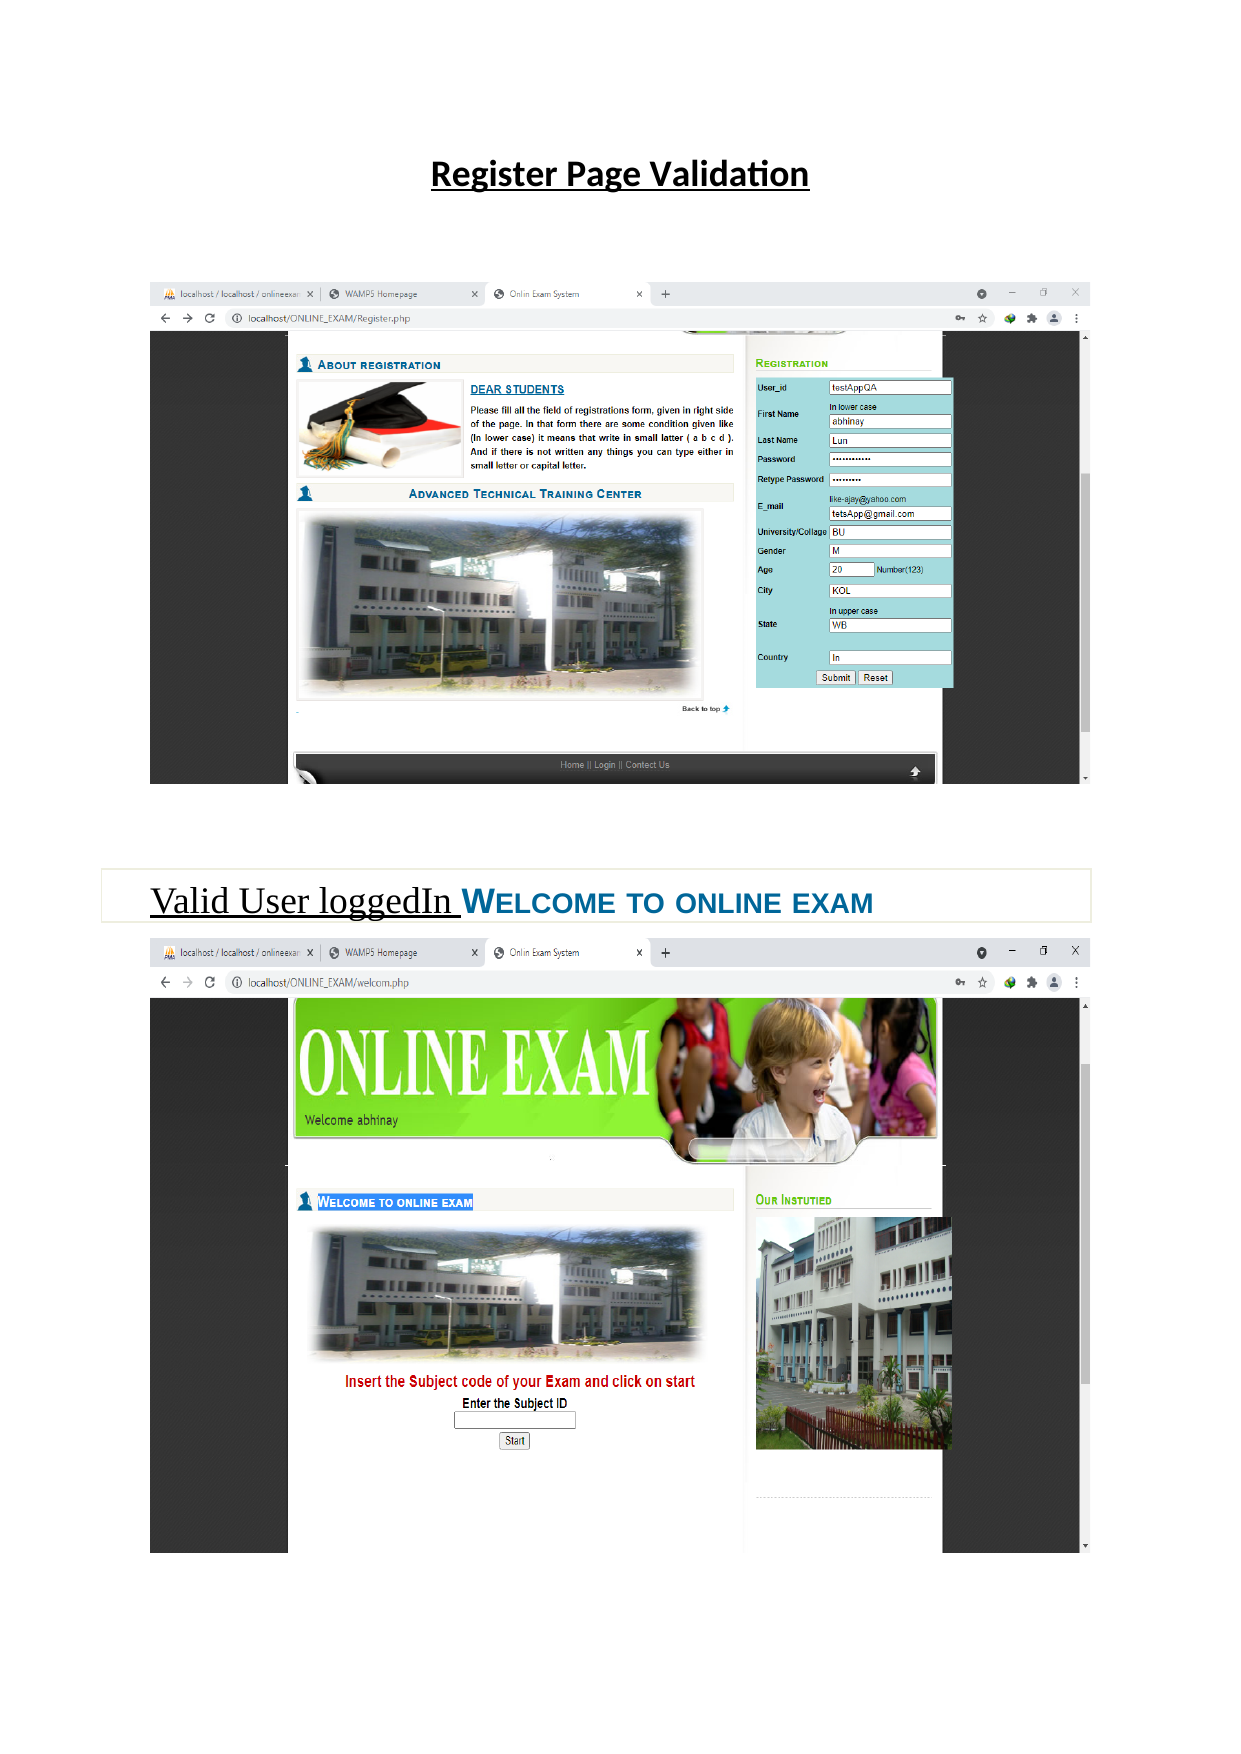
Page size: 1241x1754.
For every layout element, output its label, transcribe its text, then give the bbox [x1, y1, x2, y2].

text Register Page Validation [150, 150, 1090, 196]
picture [150, 938, 1091, 1553]
picture [150, 282, 1091, 784]
subtitle Valid User loggedIn Welcome to online exam [102, 870, 1090, 921]
